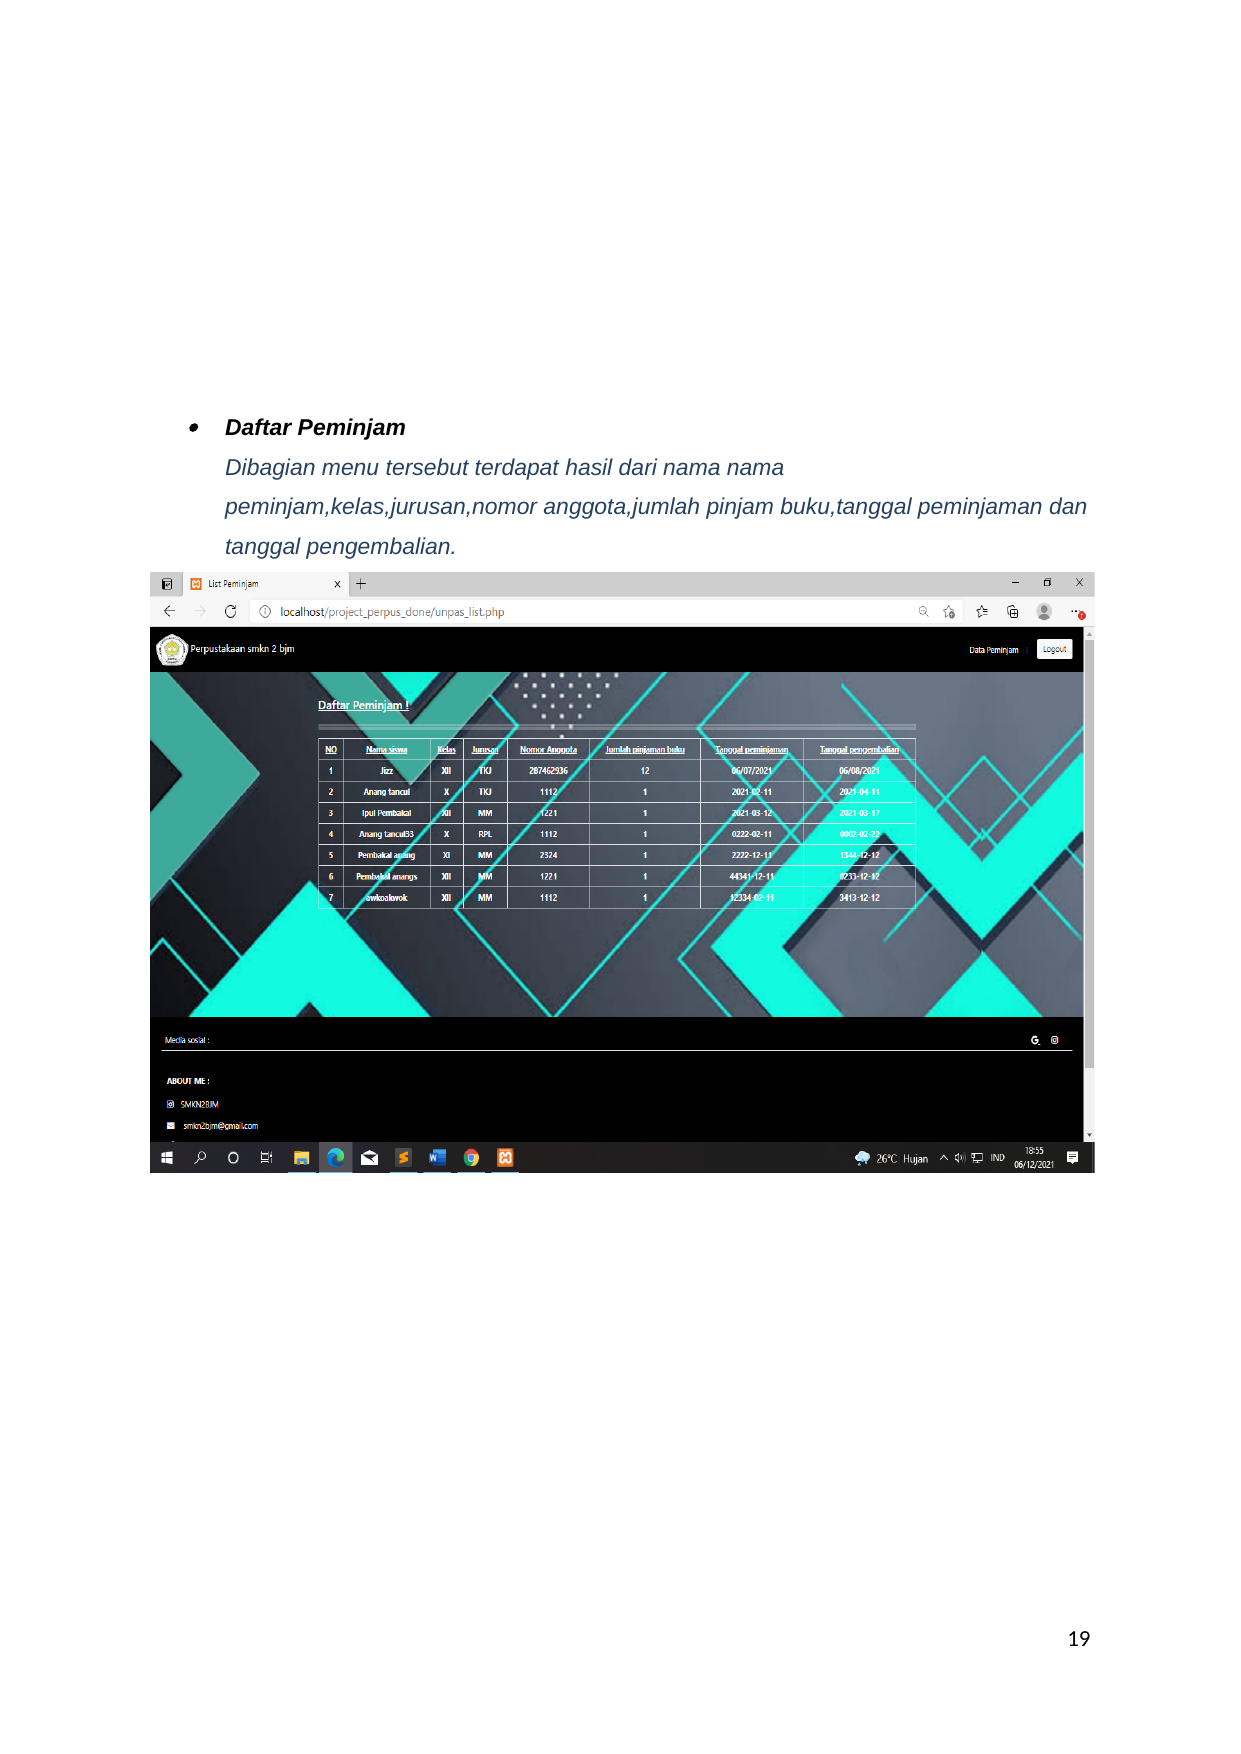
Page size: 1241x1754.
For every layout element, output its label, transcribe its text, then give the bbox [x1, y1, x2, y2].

list Dibagian menu tersebut terdapat hasil dari nama nama peminjam,kelas,jurusan,nomor anggota,jumlah pinjam buku,tanggal peminjaman dan tanggal pengembalian. [225, 454, 1090, 559]
list Daftar Peminjam [187, 414, 1090, 441]
picture [150, 572, 1095, 1173]
